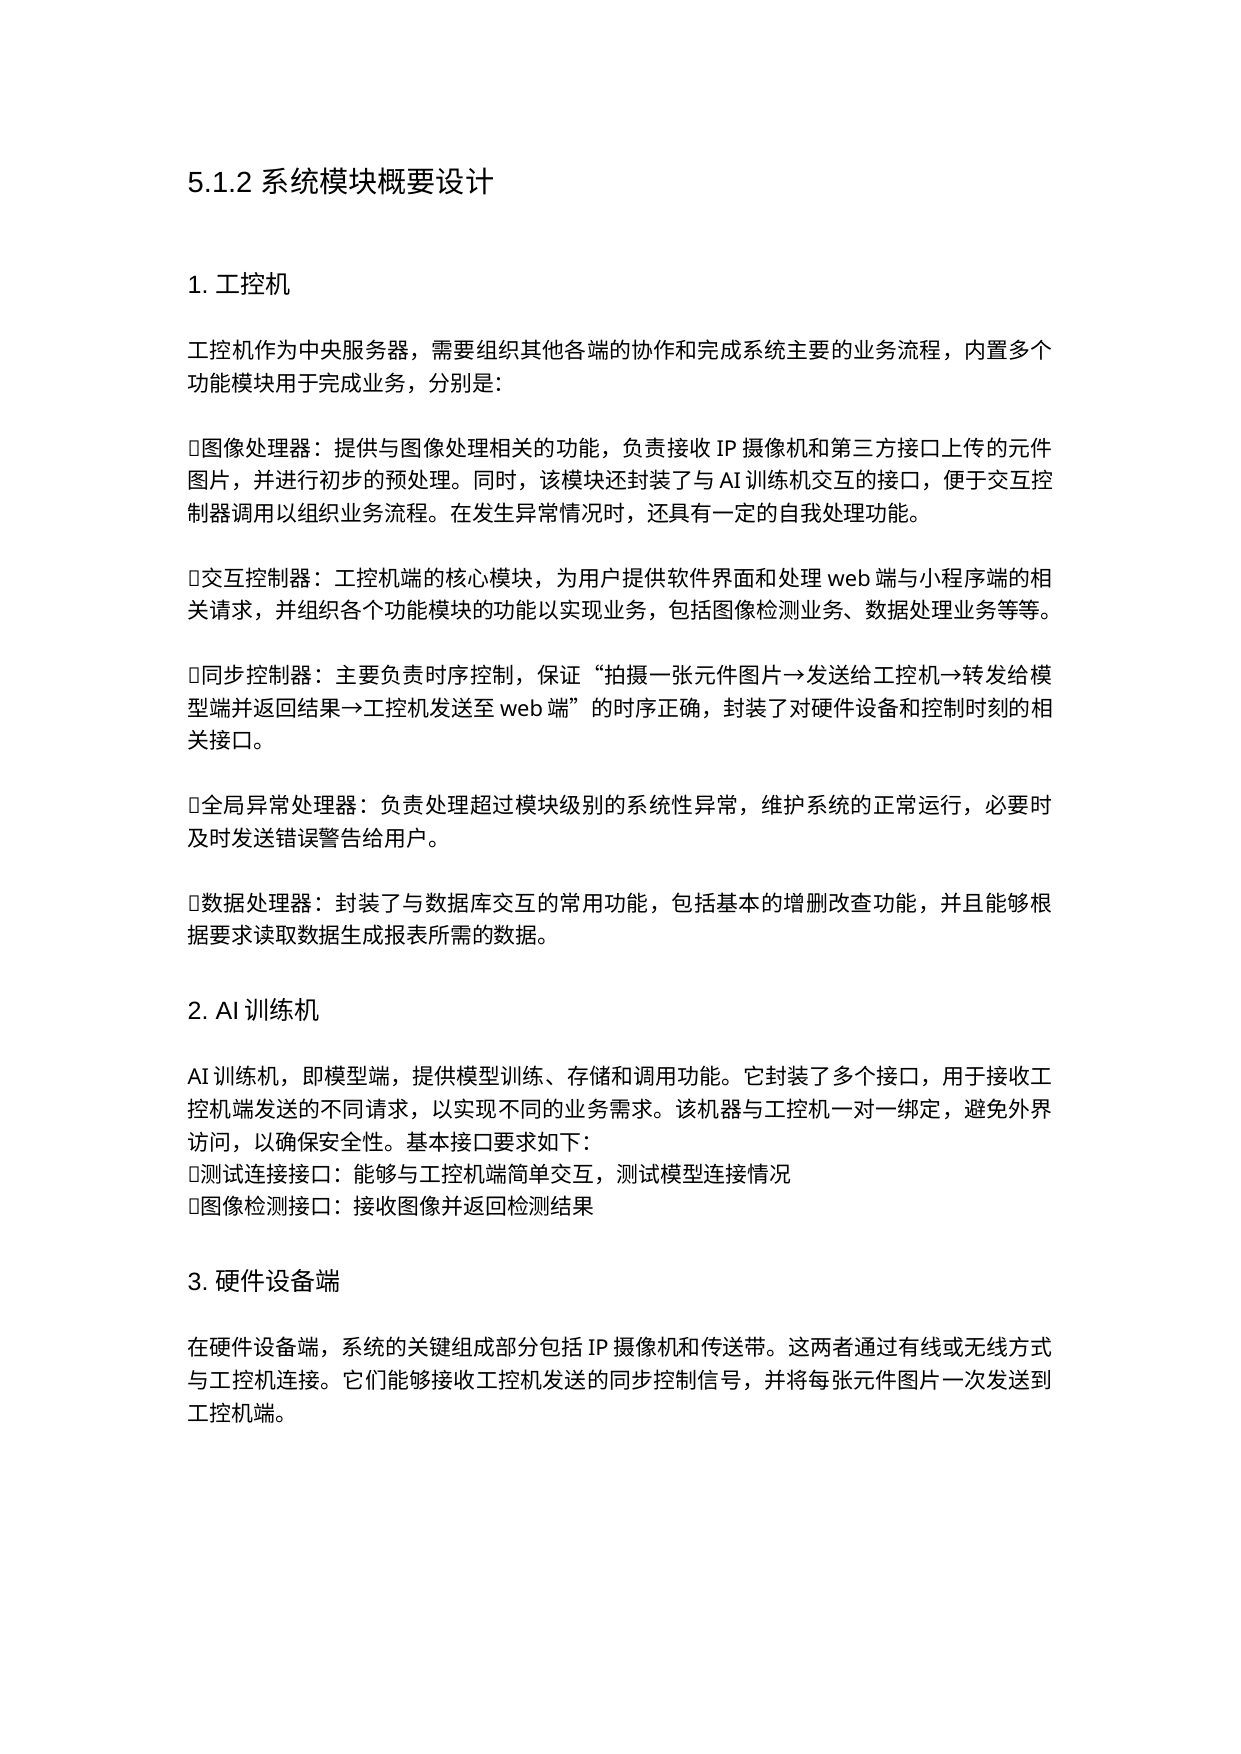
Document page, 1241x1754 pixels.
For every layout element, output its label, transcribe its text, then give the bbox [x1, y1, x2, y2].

text AI训练机，即模型端，提供模型训练、存储和调用功能。它封装了多个接口，用于接收工控机端发送的不同请求，以实现不同的业务需求。该机器与工控机一对一绑定，避免外界访问，以确保安全性。基本接口要求如下： [187, 1059, 1053, 1157]
subtitle 系统模块概要设计 [187, 159, 1053, 201]
subtitle 硬件设备端 [187, 1261, 1053, 1298]
text 图像检测接口：接收图像并返回检测结果 [187, 1189, 1053, 1222]
text 同步控制器：主要负责时序控制，保证“拍摄一张元件图片→发送给工控机→转发给模型端并返回结果→工控机发送至web端”的时序正确，封装了对硬件设备和控制时刻的相关接口。 [187, 658, 1053, 756]
text 工控机作为中央服务器，需要组织其他各端的协作和完成系统主要的业务流程，内置多个功能模块用于完成业务，分别是： [187, 333, 1053, 398]
text 图像处理器：提供与图像处理相关的功能，负责接收IP摄像机和第三方接口上传的元件图片，并进行初步的预处理。同时，该模块还封装了与AI训练机交互的接口，便于交互控制器调用以组织业务流程。在发生异常情况时，还具有一定的自我处理功能。 [187, 431, 1053, 528]
subtitle 工控机 [187, 264, 1053, 301]
text 全局异常处理器：负责处理超过模块级别的系统性异常，维护系统的正常运行，必要时及时发送错误警告给用户。 [187, 788, 1053, 853]
subtitle AI训练机 [187, 990, 1053, 1027]
text 在硬件设备端，系统的关键组成部分包括IP摄像机和传送带。这两者通过有线或无线方式与工控机连接。它们能够接收工控机发送的同步控制信号，并将每张元件图片一次发送到工控机端。 [187, 1330, 1053, 1428]
text 测试连接接口：能够与工控机端简单交互，测试模型连接情况 [187, 1157, 1053, 1189]
text 数据处理器：封装了与数据库交互的常用功能，包括基本的增删改查功能，并且能够根据要求读取数据生成报表所需的数据。 [187, 886, 1053, 951]
text 交互控制器：工控机端的核心模块，为用户提供软件界面和处理web端与小程序端的相关请求，并组织各个功能模块的功能以实现业务，包括图像检测业务、数据处理业务等等。 [187, 561, 1053, 626]
